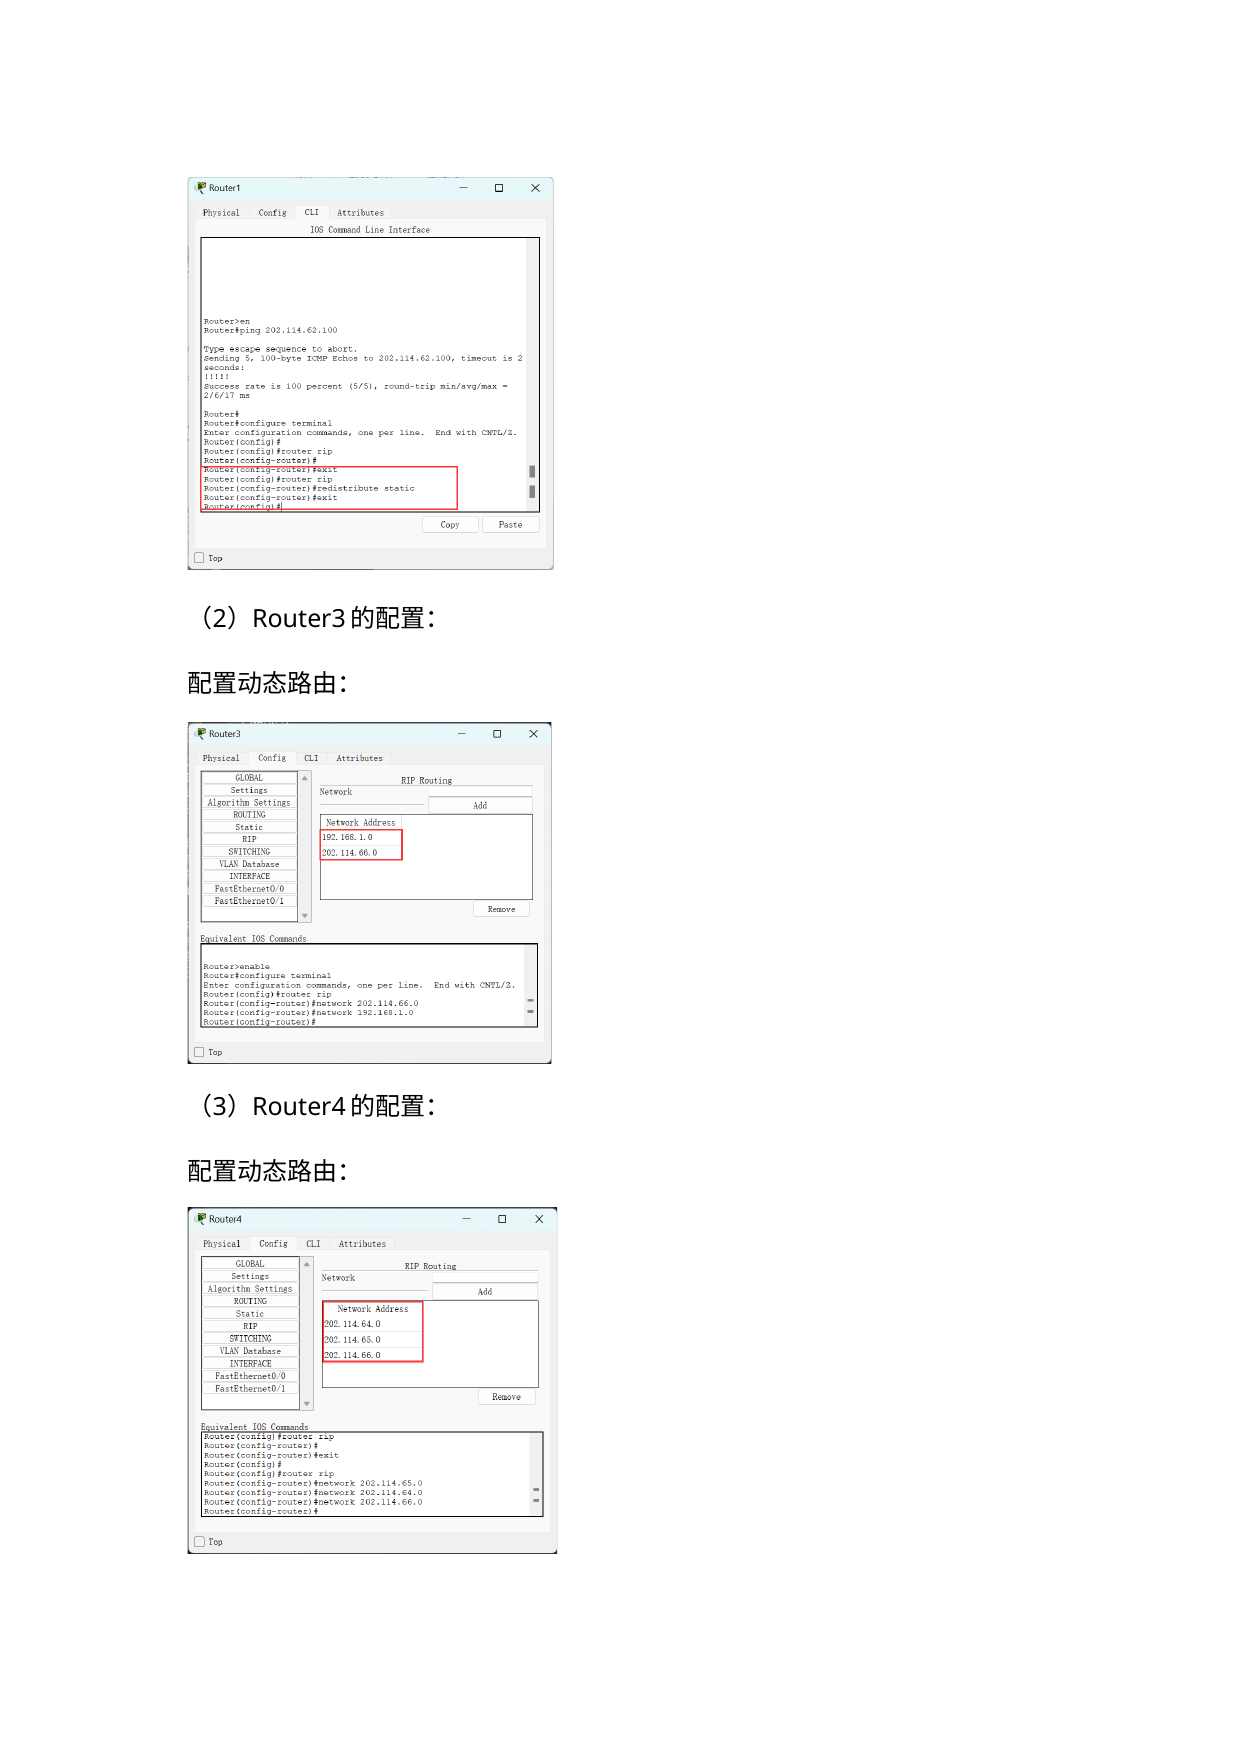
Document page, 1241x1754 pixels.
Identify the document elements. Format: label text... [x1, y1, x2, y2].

list 配置动态路由： [187, 649, 1053, 714]
picture [187, 177, 554, 570]
picture [187, 1207, 558, 1554]
list （2）Router3的配置： [187, 584, 1053, 649]
list （3）Router4的配置： [187, 1072, 1053, 1137]
list 配置动态路由： [187, 1137, 1053, 1202]
picture [187, 722, 552, 1064]
